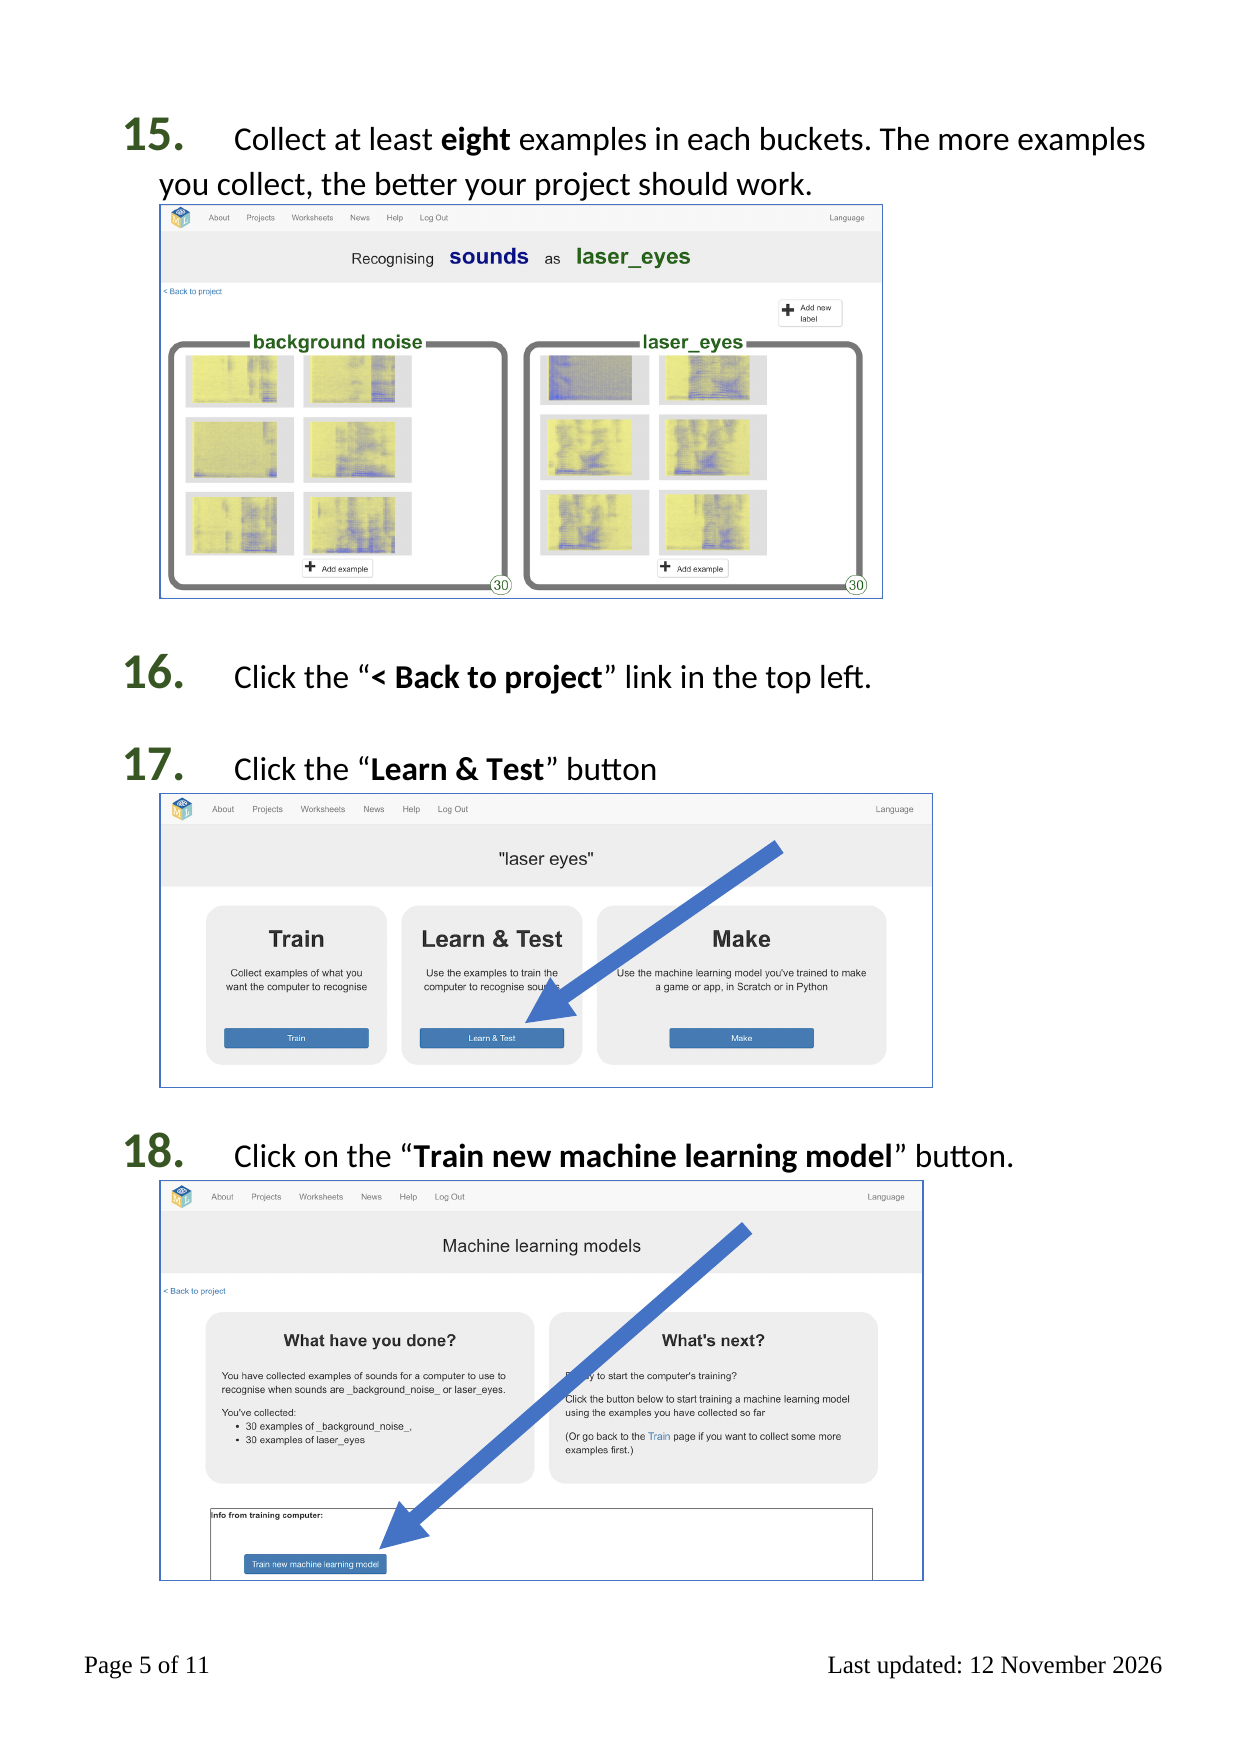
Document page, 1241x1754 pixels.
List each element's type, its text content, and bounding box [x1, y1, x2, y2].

list Click the “< Back to project” link in the top left. [121, 640, 1164, 732]
picture [161, 1181, 922, 1580]
picture [161, 794, 932, 1087]
picture [161, 205, 882, 598]
